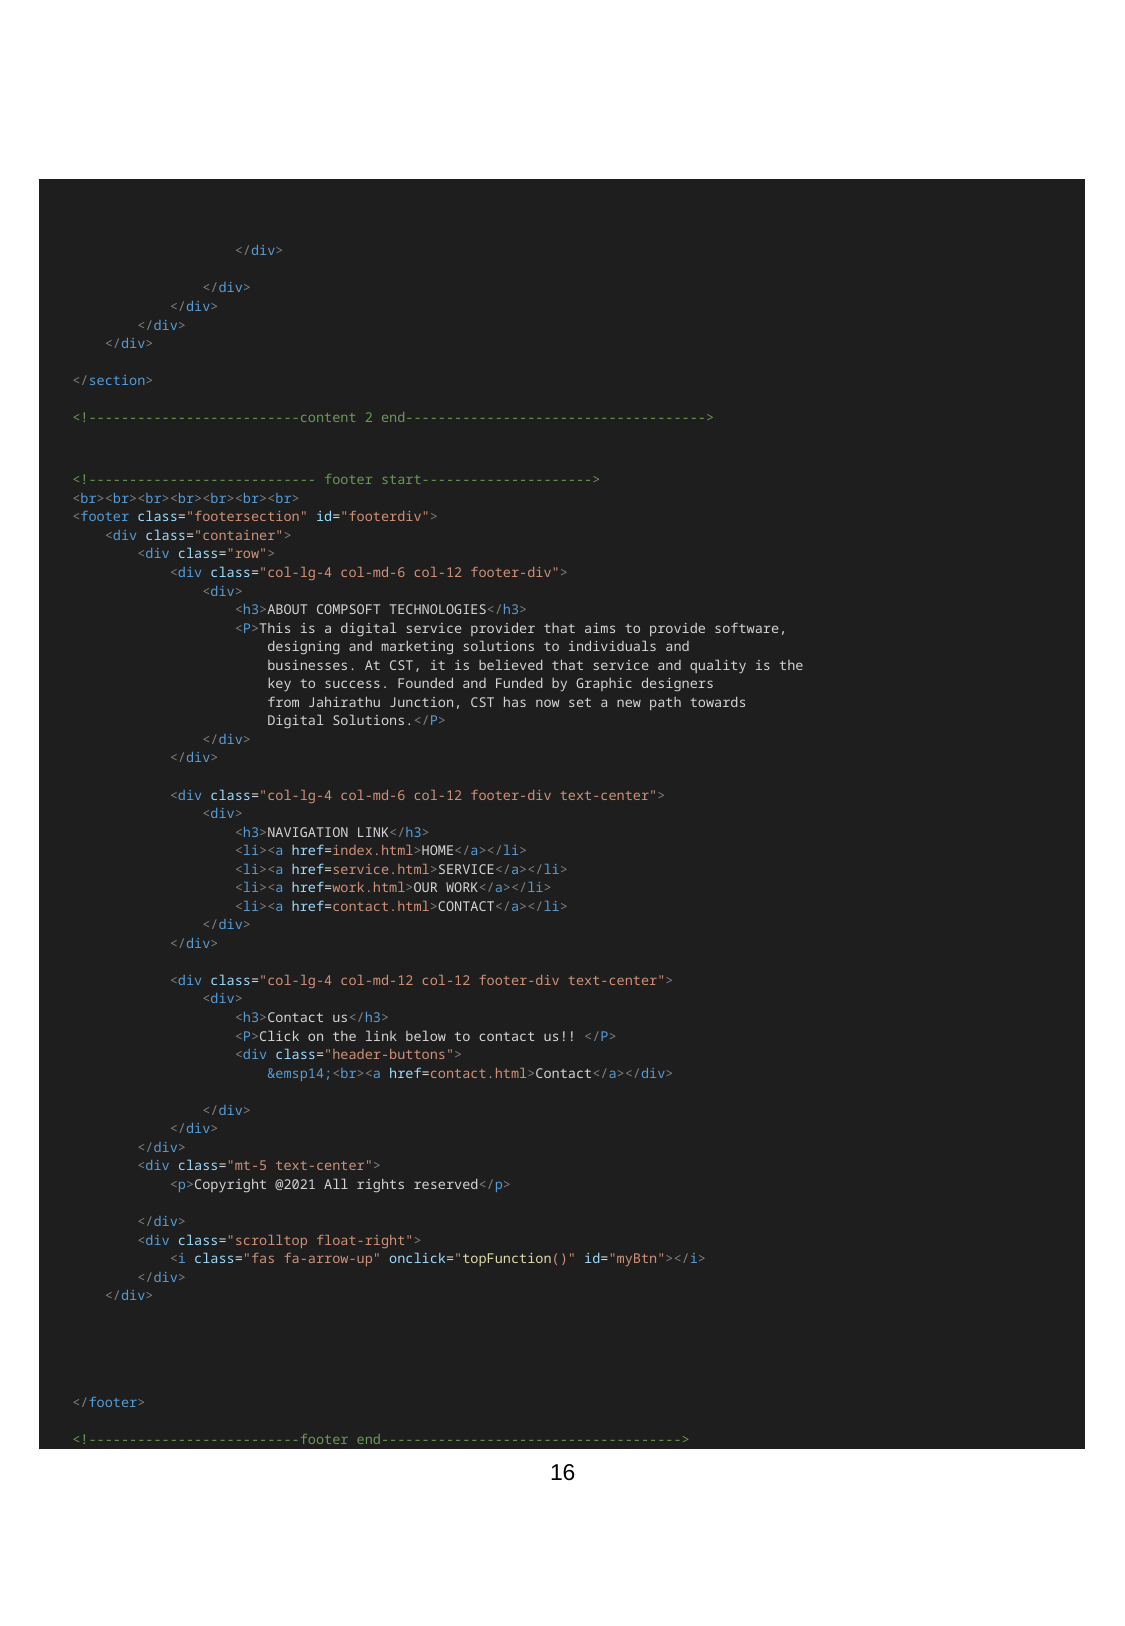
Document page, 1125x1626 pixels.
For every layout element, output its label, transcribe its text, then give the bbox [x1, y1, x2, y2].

text </section> [39, 371, 1085, 389]
text </div> [39, 915, 1085, 934]
text designing and marketing solutions to individuals and [39, 637, 1085, 656]
text <!---------------------------- footer start---------------------> [39, 470, 1085, 489]
text Digital Solutions.</P> [39, 711, 1085, 730]
text <p>Copyright @2021 All rights reserved</p> [39, 1175, 1085, 1193]
text </div> [39, 297, 1085, 315]
text </div> [39, 1138, 1085, 1156]
text </div> [39, 1119, 1085, 1138]
text <!--------------------------footer end-------------------------------------> [39, 1430, 1085, 1449]
text <i class="fas fa-arrow-up" onclick="topFunction()" id="myBtn"></i> [39, 1249, 1085, 1267]
text <P>This is a digital service provider that aims to provide software, [39, 618, 1085, 637]
text from Jahirathu Junction, CST has now set a new path towards [39, 693, 1085, 711]
text <div> [39, 804, 1085, 822]
text <div class="container"> [39, 526, 1085, 544]
text <br><br><br><br><br><br><br> [39, 489, 1085, 507]
text <h3>NAVIGATION LINK</h3> [39, 822, 1085, 841]
text <div class="row"> [39, 544, 1085, 563]
text </div> [39, 934, 1085, 952]
text <li><a href=service.html>SERVICE</a></li> [39, 859, 1085, 878]
text </div> [39, 730, 1085, 748]
text &emsp14;<br><a href=contact.html>Contact</a></div> [39, 1063, 1085, 1082]
text <footer class="footersection" id="footerdiv"> [39, 507, 1085, 526]
text </div> [39, 748, 1085, 767]
text </div> [39, 315, 1085, 334]
text </div> [39, 241, 1085, 260]
text </div> [39, 334, 1085, 352]
text <h3>ABOUT COMPSOFT TECHNOLOGIES</h3> [39, 600, 1085, 618]
text <P>Click on the link below to contact us!! </P> [39, 1026, 1085, 1045]
text <div class="col-lg-4 col-md-6 col-12 footer-div text-center"> [39, 785, 1085, 804]
text <!--------------------------content 2 end-------------------------------------> [39, 408, 1085, 427]
text <div class="col-lg-4 col-md-6 col-12 footer-div"> [39, 563, 1085, 581]
text <li><a href=contact.html>CONTACT</a></li> [39, 897, 1085, 915]
text </div> [39, 1212, 1085, 1230]
text key to success. Founded and Funded by Graphic designers [39, 674, 1085, 693]
text <div class="header-buttons"> [39, 1045, 1085, 1063]
text <div> [39, 581, 1085, 600]
text businesses. At CST, it is believed that service and quality is the [39, 656, 1085, 674]
text <li><a href=work.html>OUR WORK</a></li> [39, 878, 1085, 897]
text </div> [39, 1267, 1085, 1286]
text <h3>Contact us</h3> [39, 1008, 1085, 1026]
text </div> [39, 1286, 1085, 1304]
text </footer> [39, 1393, 1085, 1412]
text <div class="mt-5 text-center"> [39, 1156, 1085, 1175]
text </div> [39, 278, 1085, 297]
text </div> [39, 1101, 1085, 1119]
text <div class="col-lg-4 col-md-12 col-12 footer-div text-center"> [39, 971, 1085, 989]
text <div> [39, 989, 1085, 1008]
text <li><a href=index.html>HOME</a></li> [39, 841, 1085, 859]
text <div class="scrolltop float-right"> [39, 1230, 1085, 1249]
